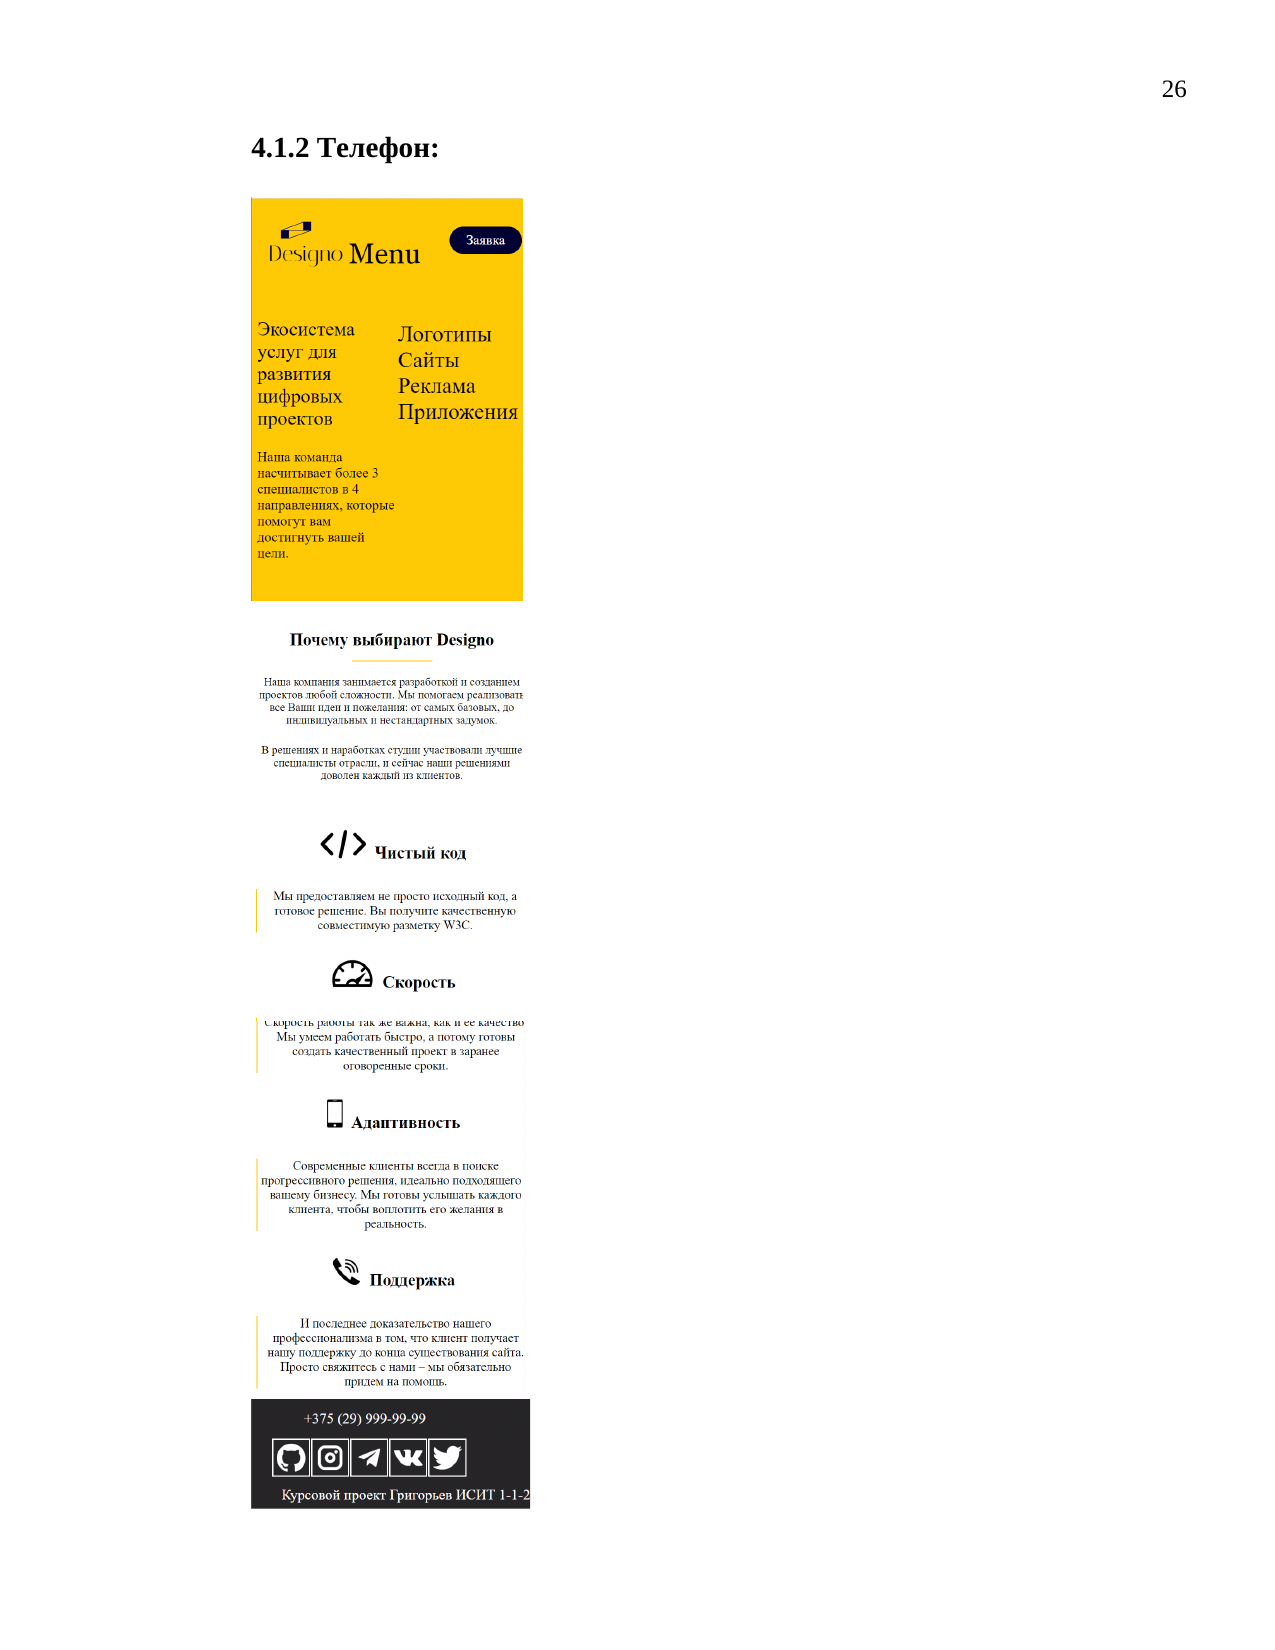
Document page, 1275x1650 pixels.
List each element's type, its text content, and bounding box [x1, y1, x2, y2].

text 4.1.2 Телефон: [177, 131, 1186, 164]
picture [251, 197, 531, 1509]
